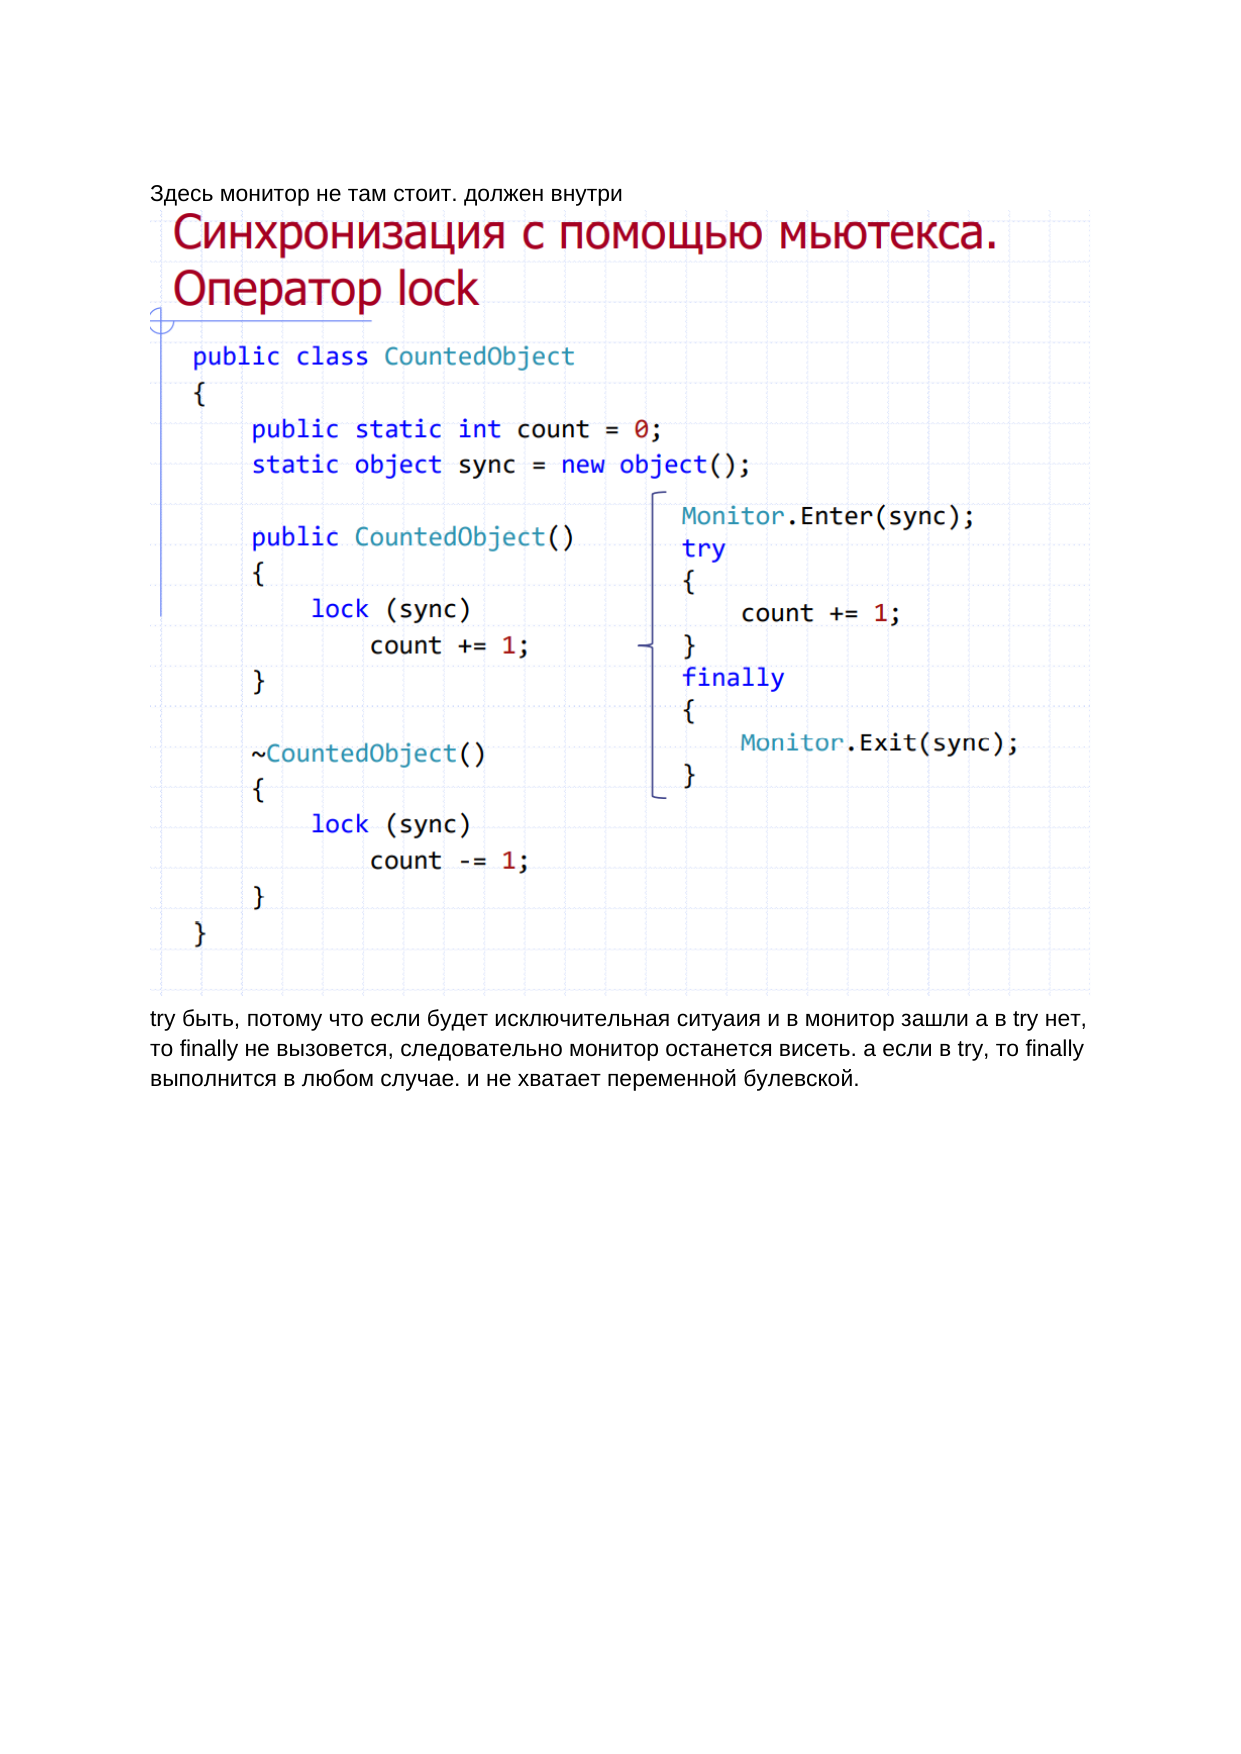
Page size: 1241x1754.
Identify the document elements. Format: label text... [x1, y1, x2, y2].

text Здесь монитор не там стоит. должен внутри try быть, потому что если будет исключительная ситуаия и в монитор зашли а в try нет, то finally не вызовется, следовательно монитор останется висеть. а если в try, то finally выполнится в любом случае. и не хватает переменной булевской. [150, 180, 1090, 210]
text Здесь монитор не там стоит. должен внутри try быть, потому что если будет исключительная ситуаия и в монитор зашли а в try нет, то finally не вызовется, следовательно монитор останется висеть. а если в try, то finally выполнится в любом случае. и не хватает переменной булевской. [150, 996, 1090, 1091]
picture [150, 210, 1091, 996]
